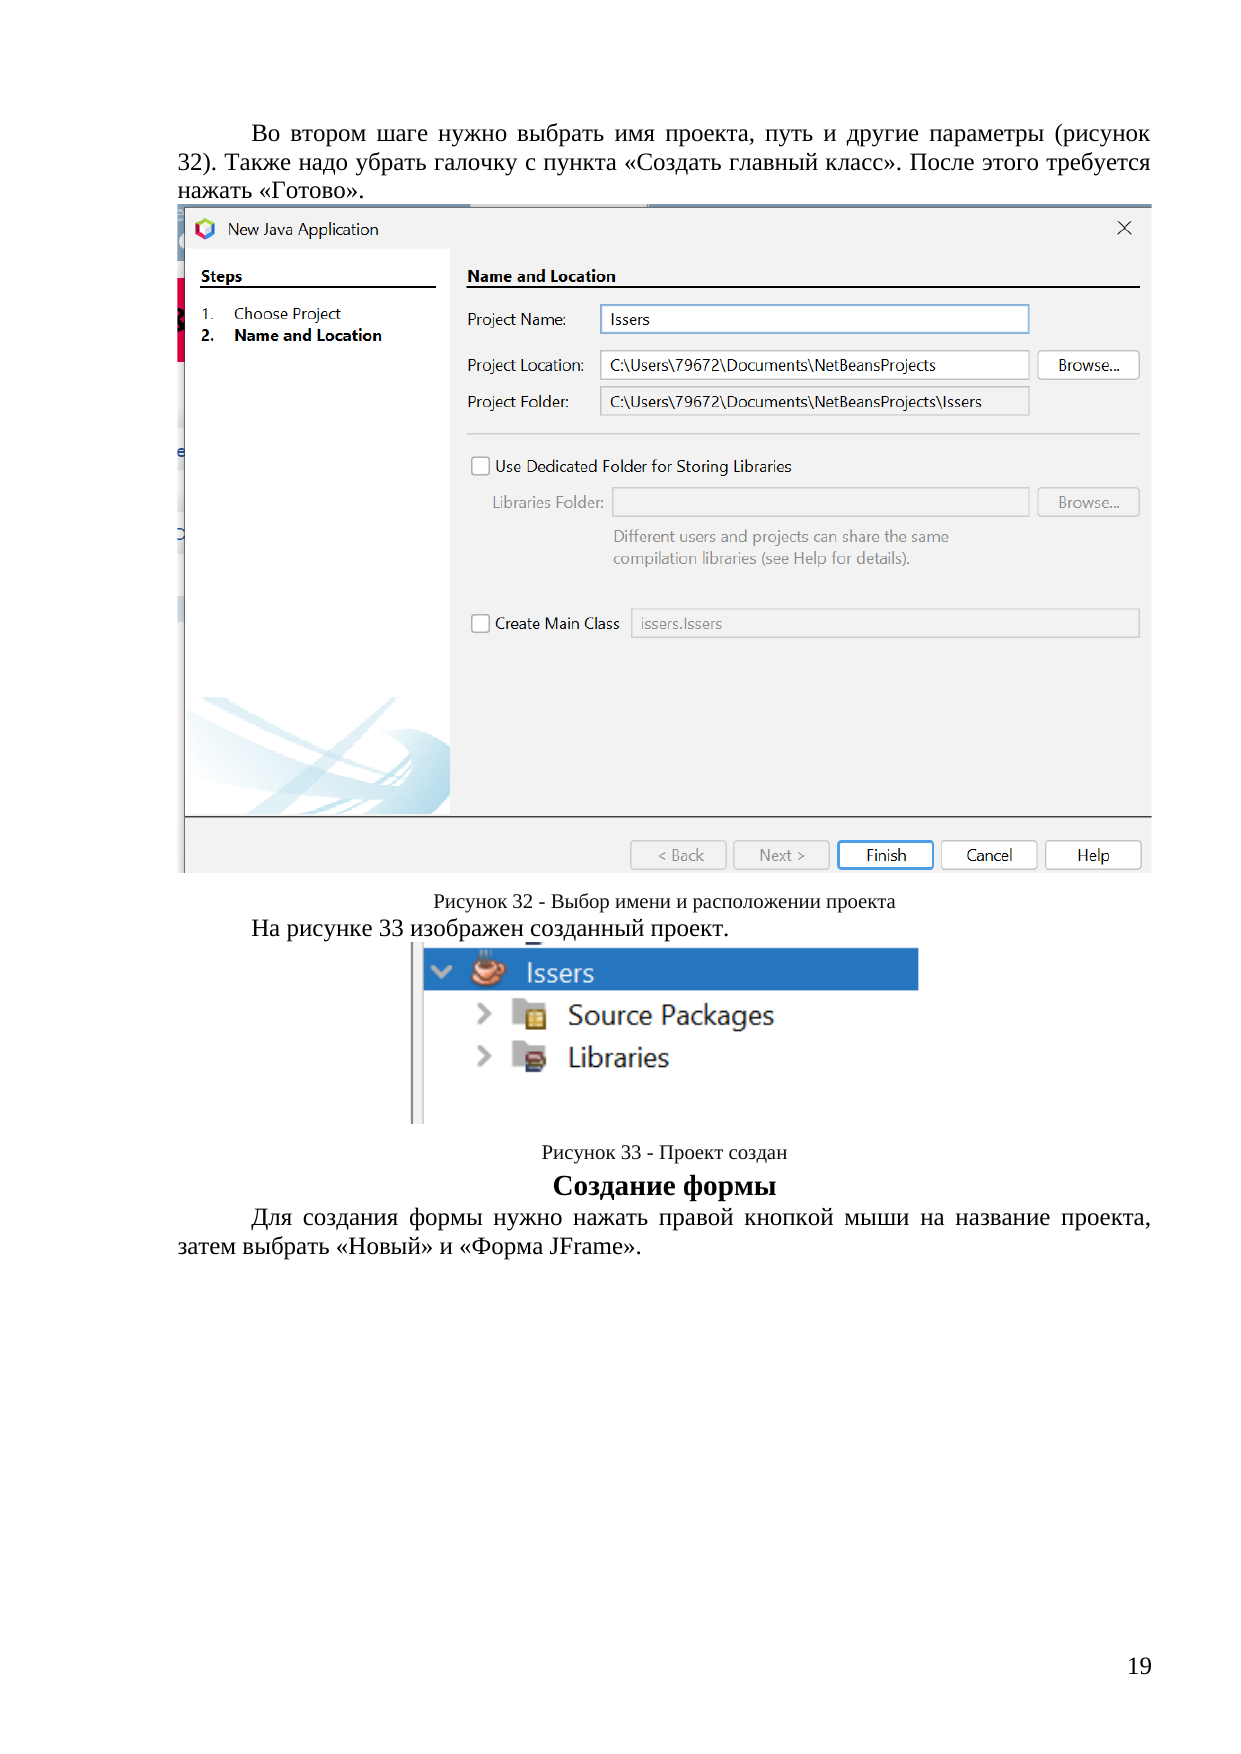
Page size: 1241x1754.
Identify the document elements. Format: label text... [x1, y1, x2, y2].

text На рисунке 33 изображен созданный проект. [177, 913, 1152, 942]
text Рисунок 33 - Проект создан [177, 1140, 1152, 1164]
text Рисунок 32 - Выбор имени и расположении проекта [177, 889, 1152, 913]
text Во втором шаге нужно выбрать имя проекта, путь и другие параметры (рисунок 32). Также надо убрать галочку с пункта «Создать главный класс». После этого требуется нажать «Готово». [177, 118, 1152, 204]
text Для создания формы нужно нажать правой кнопкой мыши на название проекта, затем выбрать «Новый» и «Форма JFrame». [177, 1202, 1152, 1259]
text Создание формы [177, 1168, 1152, 1202]
picture [177, 204, 1152, 873]
picture [410, 942, 919, 1124]
